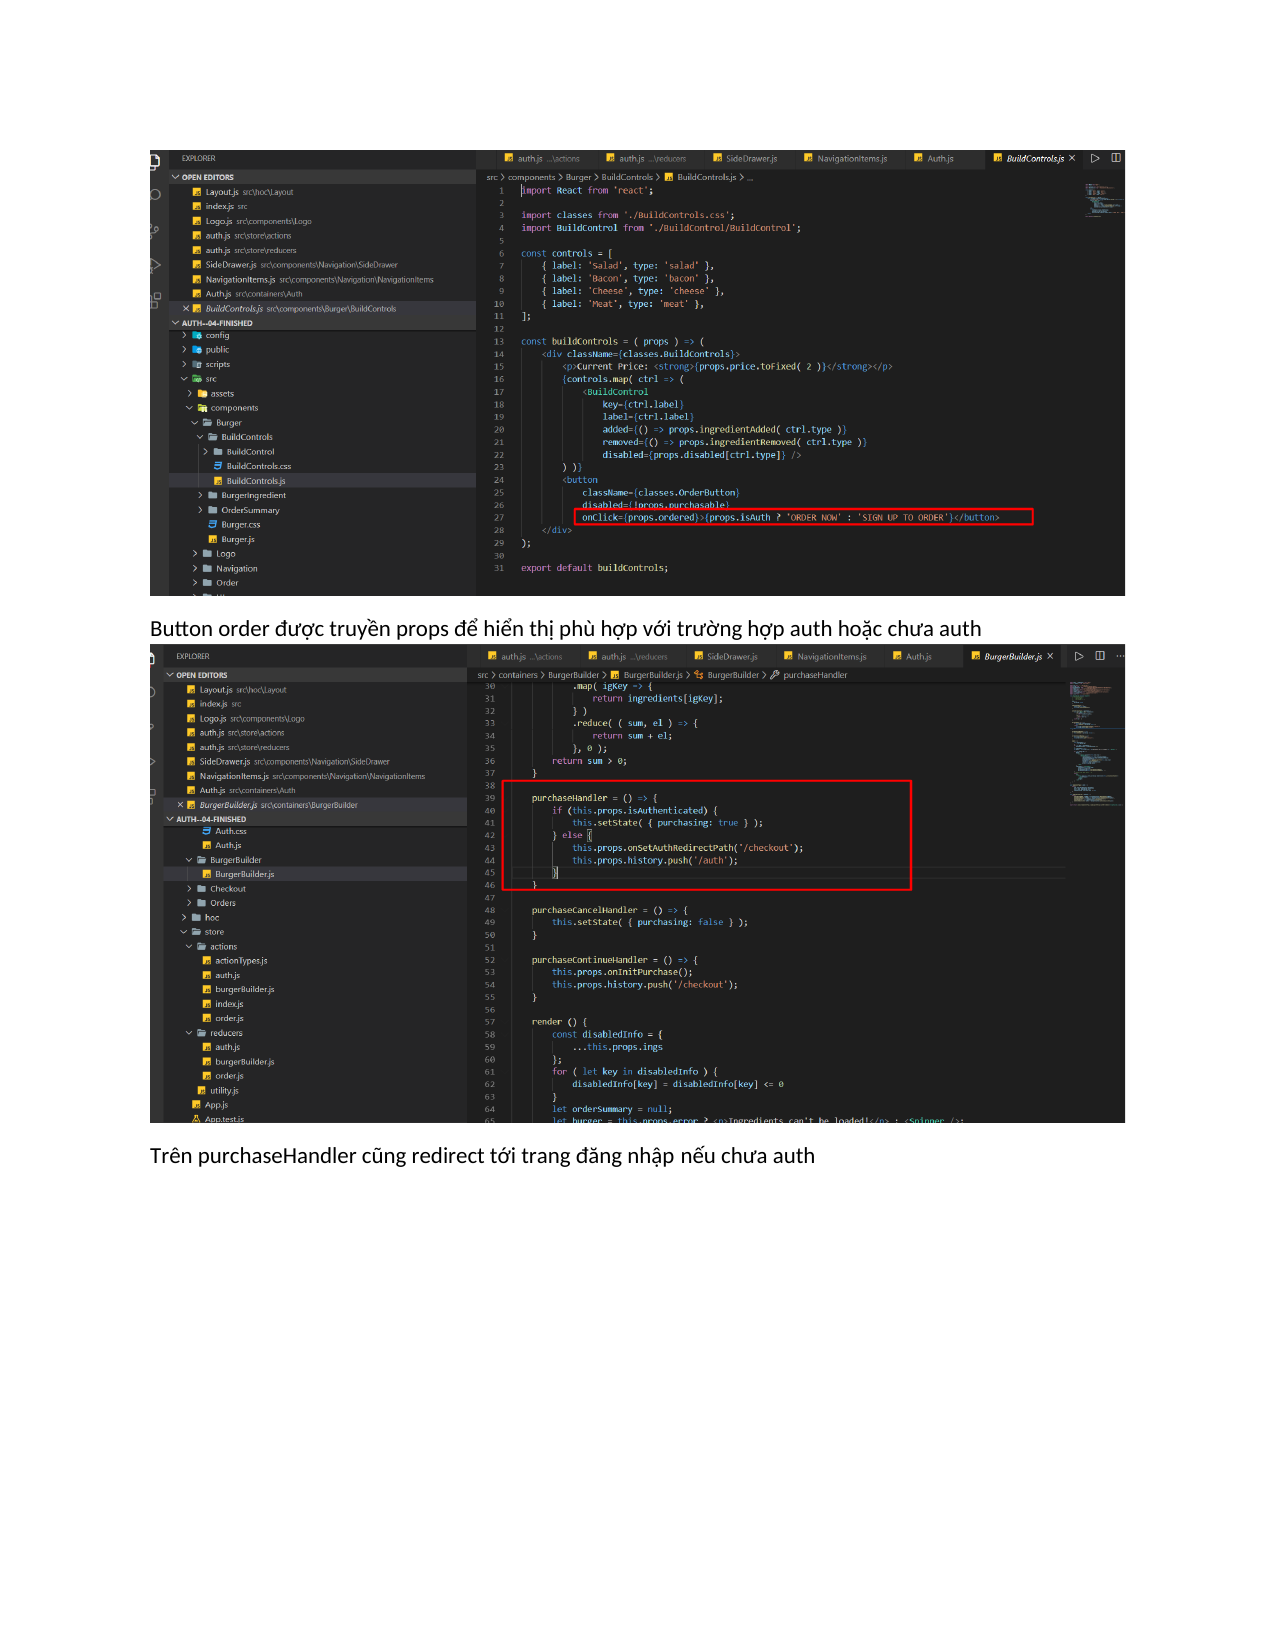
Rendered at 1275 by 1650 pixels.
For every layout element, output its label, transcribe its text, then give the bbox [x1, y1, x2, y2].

picture [150, 644, 1125, 1123]
text Trên purchaseHandler cũng redirect tới trang đăng nhập nếu chưa auth [150, 1141, 1125, 1169]
picture [150, 150, 1125, 596]
text Button order được truyền props để hiển thị phù hợp với trường hợp auth hoặc chưa auth [150, 614, 1125, 644]
